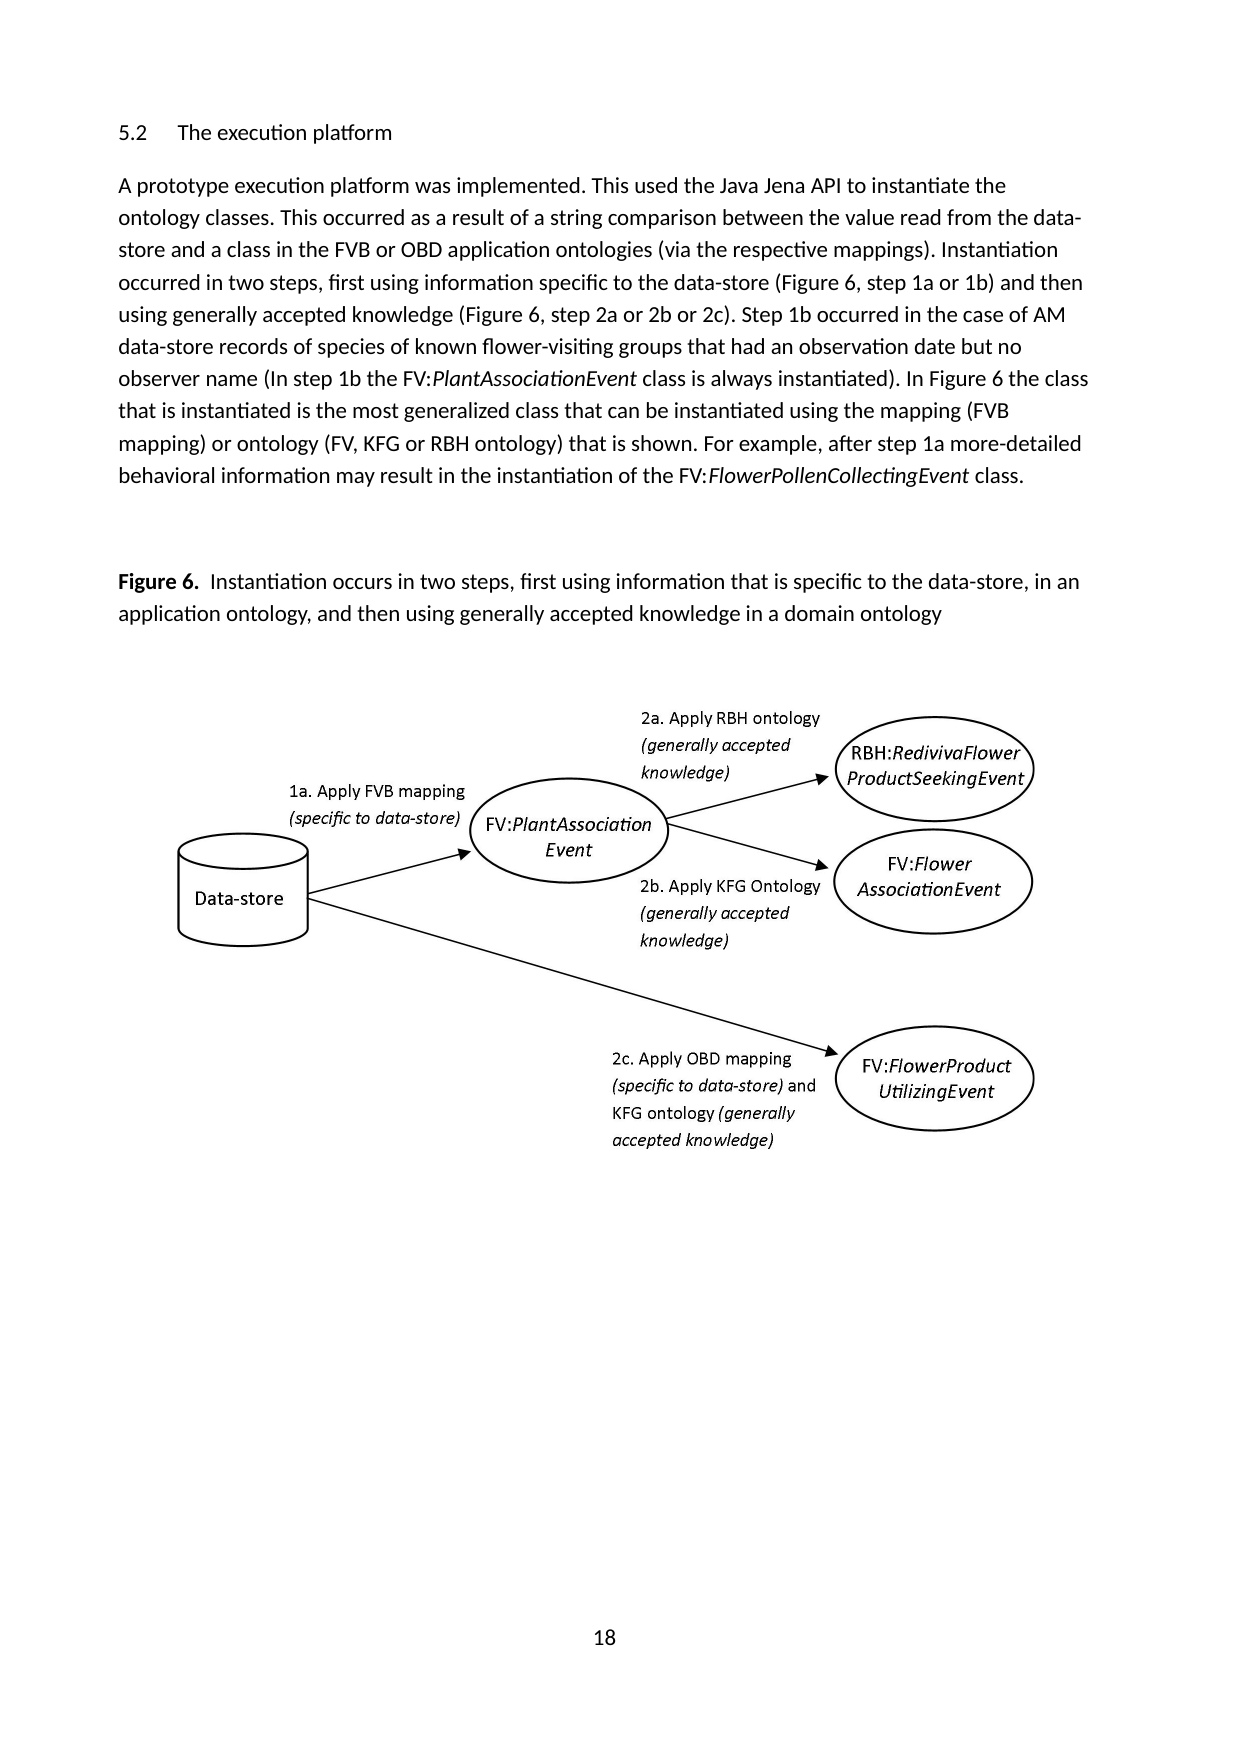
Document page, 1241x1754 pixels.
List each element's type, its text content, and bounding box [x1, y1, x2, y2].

picture [177, 705, 1035, 1181]
list The execution platform [118, 118, 1090, 146]
list Figure 6. Instantiation occurs in two steps, first using information that is specific to the data-store, in an application ontology, and then using generally accepted knowledge in a domain ontology [118, 567, 1090, 627]
list A prototype execution platform was implemented. This used the Java Jena API to instantiate the ontology classes. This occurred as a result of a string comparison between the value read from the data-store and a class in the FVB or OBD application ontologies (via the respective mappings). Instantiation occurred in two steps, first using information specific to the data-store (Figure 6, step 1a or 1b) and then using generally accepted knowledge (Figure 6, step 2a or 2b or 2c). Step 1b occurred in the case of AM data-store records of species of known flower-visiting groups that had an observation date but no observer name (In step 1b the FV:PlantAssociationEvent class is always instantiated). In Figure 6 the class that is instantiated is the most generalized class that can be instantiated using the mapping (FVB mapping) or ontology (FV, KFG or RBH ontology) that is shown. For example, after step 1a more-detailed behavioral information may result in the instantiation of the FV:FlowerPollenCollectingEvent class. [118, 171, 1090, 489]
